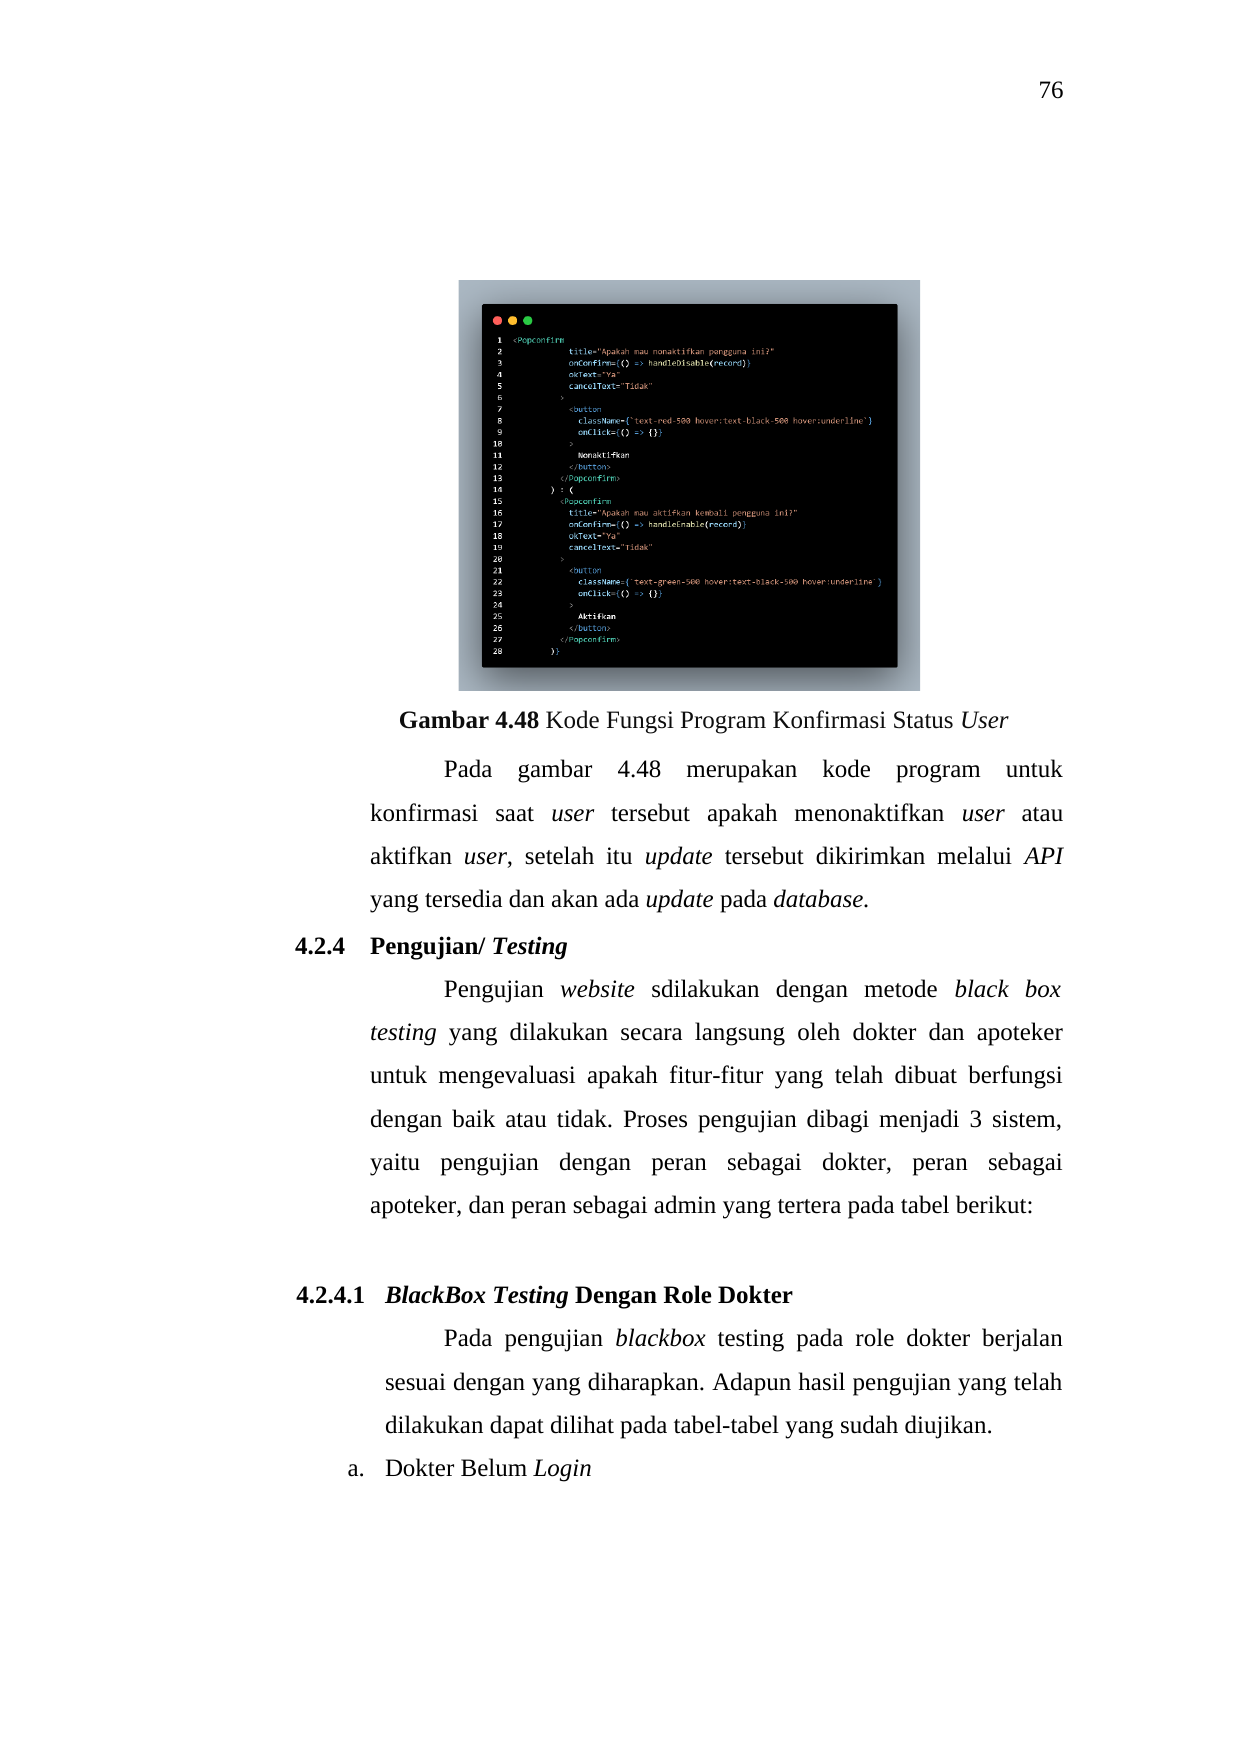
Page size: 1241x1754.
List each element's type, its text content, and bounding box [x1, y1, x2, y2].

subtitle Pengujian/ Testing [295, 931, 1063, 960]
text Pengujian website sdilakukan dengan metode black box testing yang dilakukan secara langsung oleh dokter dan apoteker untuk mengevaluasi apakah fitur-fitur yang telah dibuat berfungsi dengan baik atau tidak. Proses pengujian dibagi menjadi 3 sistem, yaitu pengujian dengan peran sebagai dokter, peran sebagai apoteker, dan peran sebagai admin yang tertera pada tabel berikut: [370, 974, 1063, 1219]
text Gambar 4.48 Kode Fungsi Program Konfirmasi Status User [385, 705, 1063, 734]
picture [458, 280, 921, 691]
list Dokter Belum Login [347, 1453, 1063, 1482]
text Pada pengujian blackbox testing pada role dokter berjalan sesuai dengan yang diharapkan. Adapun hasil pengujian yang telah dilakukan dapat dilihat pada tabel-tabel yang sudah diujikan. [385, 1323, 1063, 1438]
subtitle BlackBox Testing Dengan Role Dokter [296, 1280, 1063, 1309]
text Pada gambar 4.48 merupakan kode program untuk konfirmasi saat user tersebut apakah menonaktifkan user atau aktifkan user, setelah itu update tersebut dikirimkan melalui API yang tersedia dan akan ada update pada database. [370, 754, 1063, 913]
